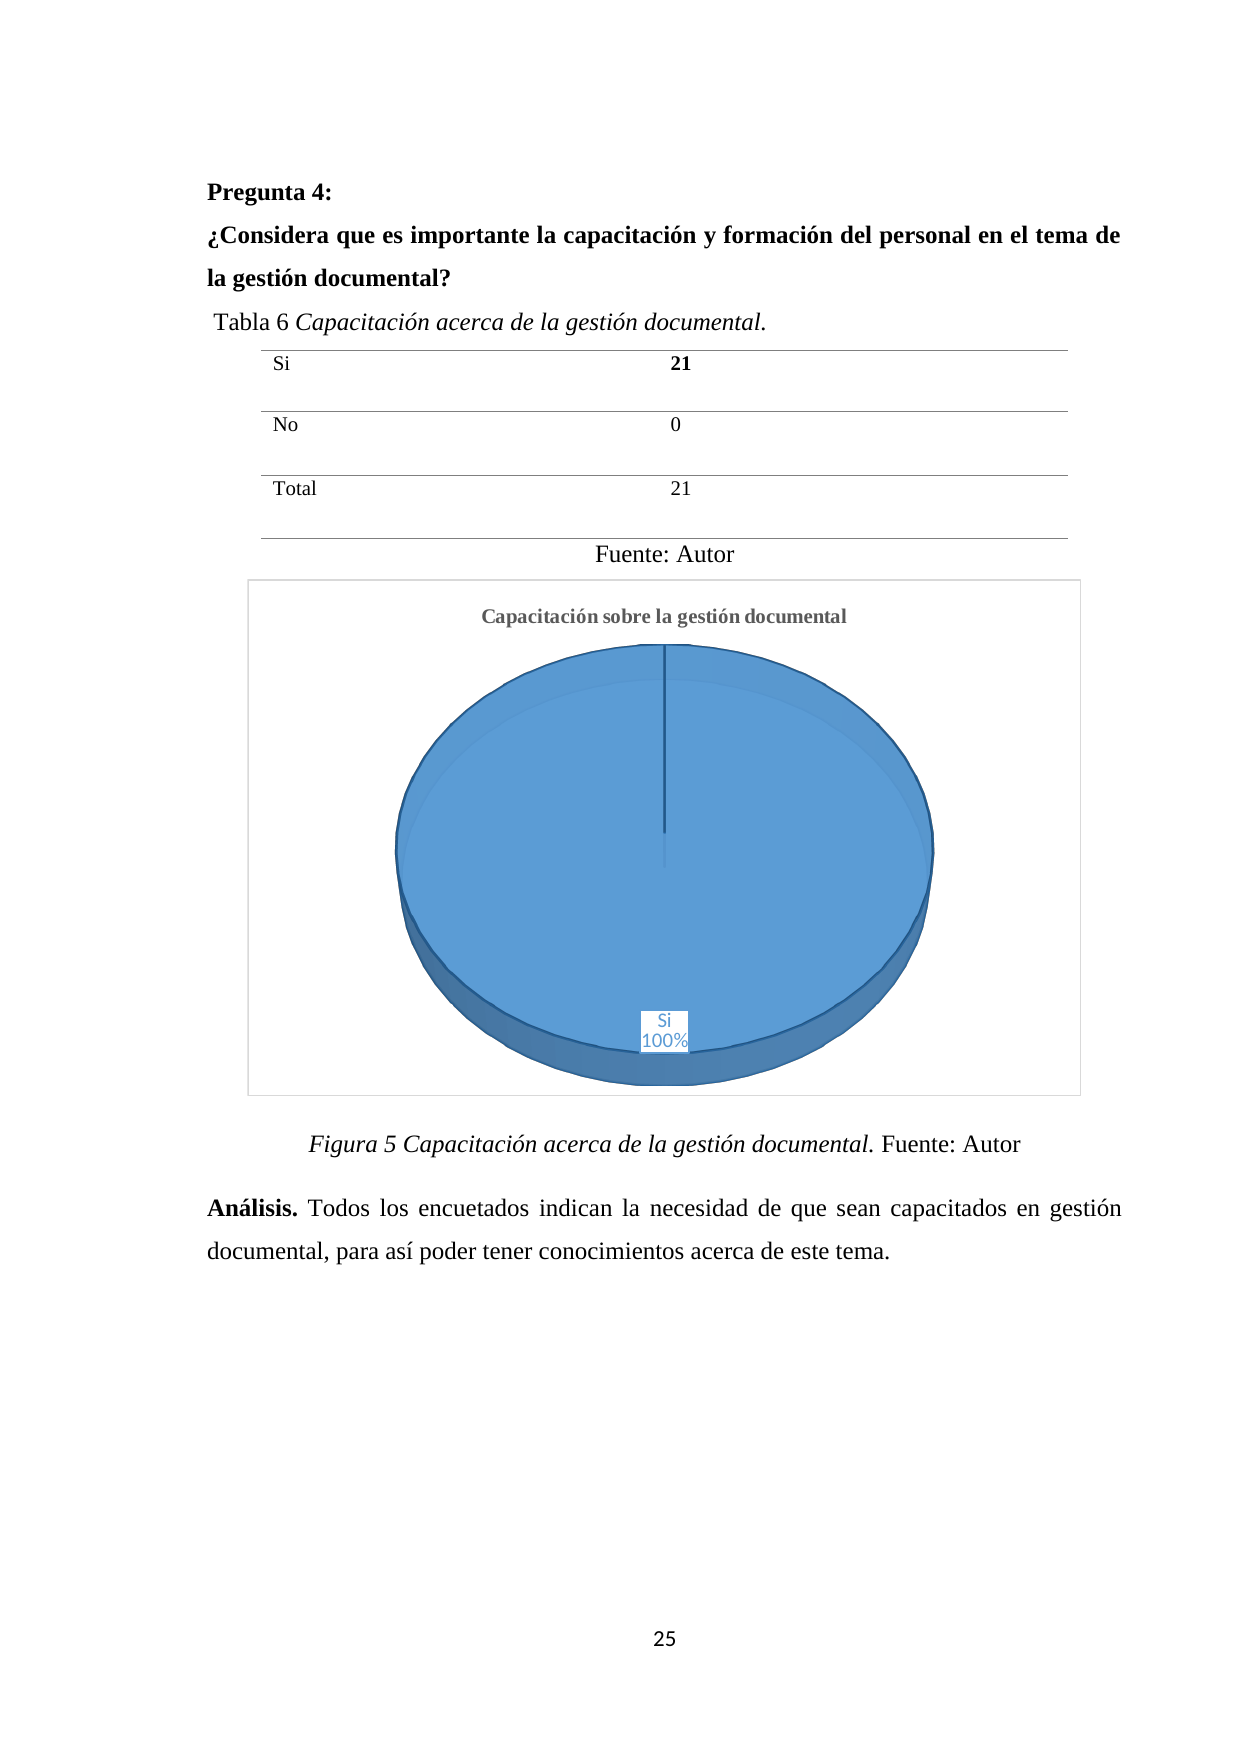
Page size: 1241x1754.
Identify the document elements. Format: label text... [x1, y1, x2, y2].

table_cell Total [261, 476, 659, 538]
list Tabla 6 Capacitación acerca de la gestión documental. [207, 307, 1122, 335]
table_header Si [261, 351, 659, 411]
list Análisis. Todos los encuetados indican la necesidad de que sean capacitados en gestión documental, para así poder tener conocimientos acerca de este tema. [207, 1193, 1122, 1265]
text Figura 5 Capacitación acerca de la gestión documental. Fuente: Autor [207, 1129, 1122, 1158]
table_cell 21 [659, 476, 1067, 538]
text Pregunta 4: [207, 177, 1122, 206]
list ¿Considera que es importante la capacitación y formación del personal en el tema de la gestión documental? [207, 220, 1122, 292]
table_cell No [261, 412, 659, 474]
table_cell 0 [659, 412, 1067, 474]
text Fuente: Autor [207, 539, 1122, 1097]
table_header 21 [659, 351, 1067, 411]
